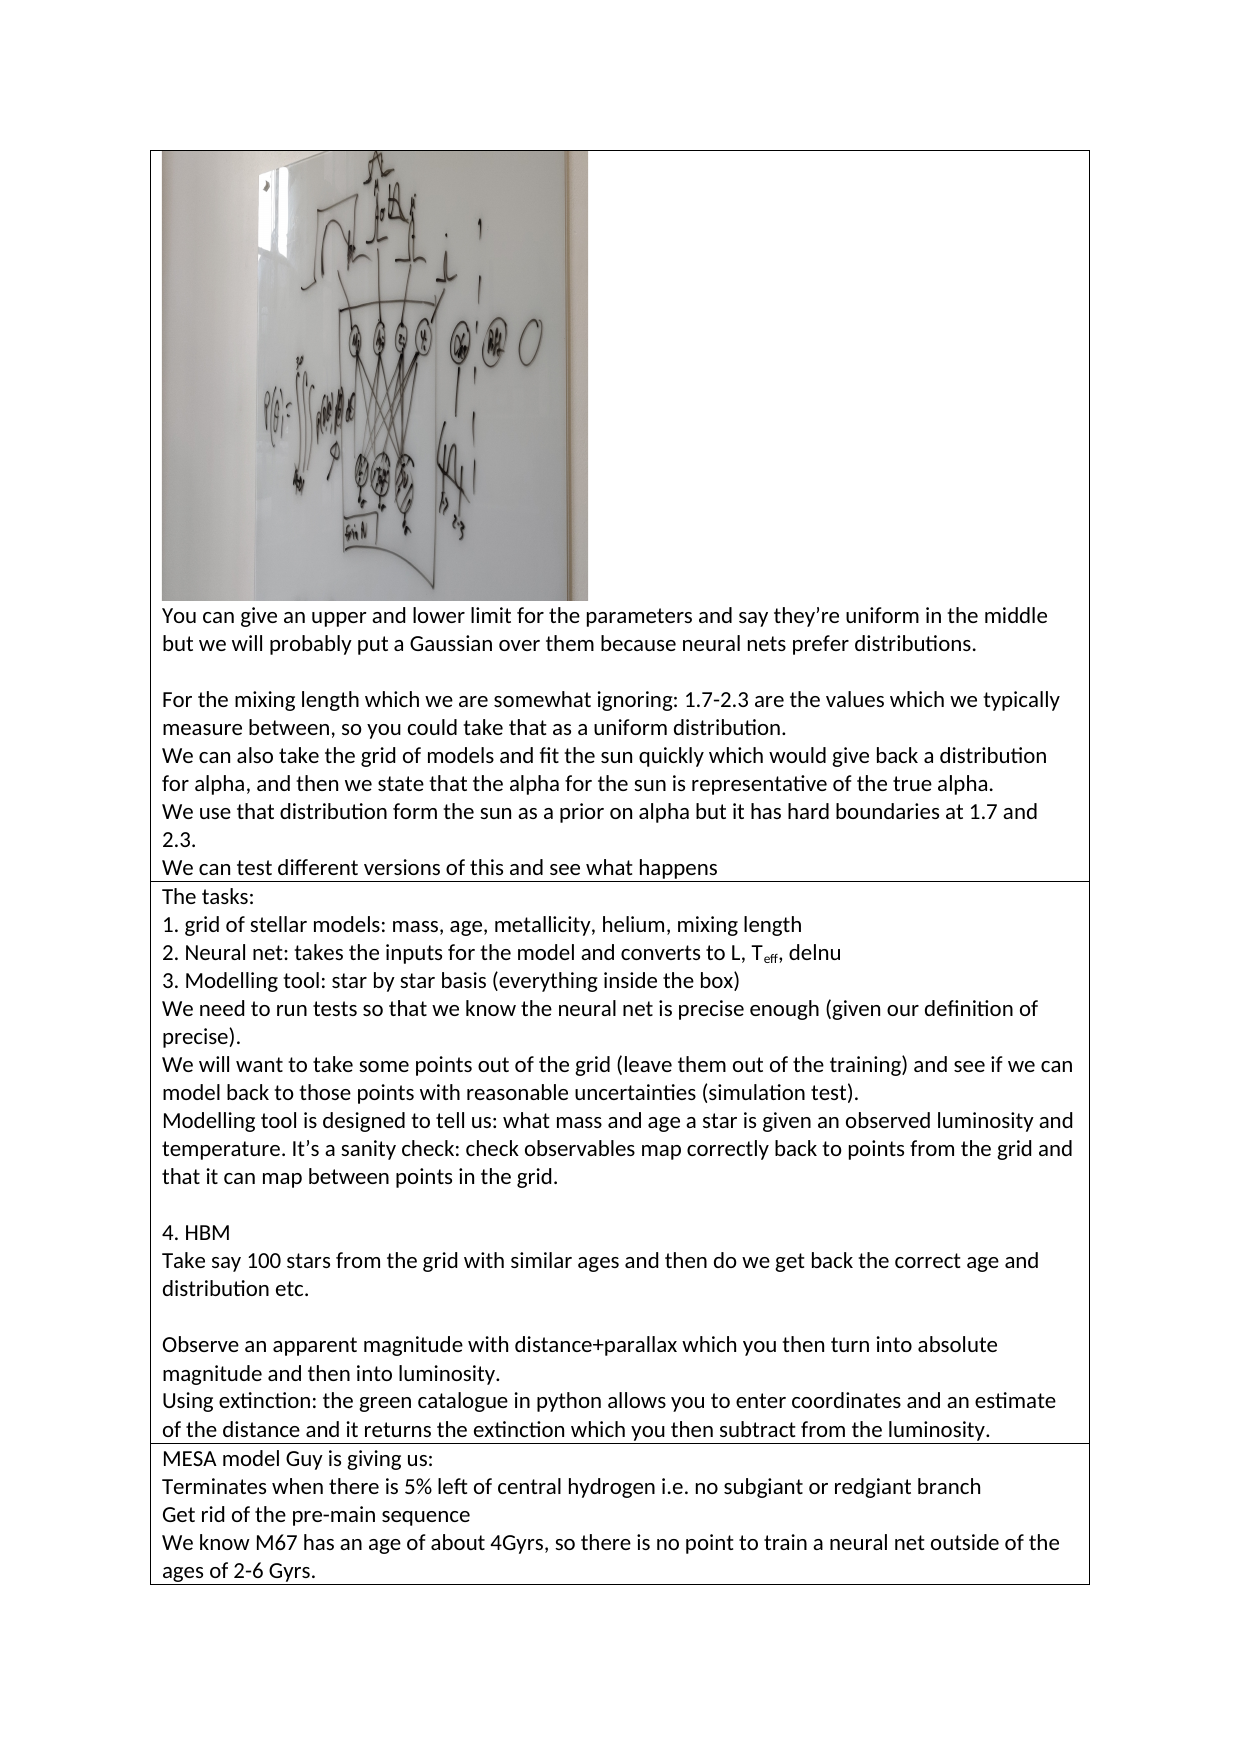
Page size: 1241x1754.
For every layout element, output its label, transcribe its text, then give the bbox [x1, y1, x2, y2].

picture [161, 151, 589, 601]
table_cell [151, 1444, 1089, 1584]
table_cell The tasks: 1. grid of stellar models: mass, age, metallicity, helium, mixing length 2. Neural net: takes the inputs for the model and converts to L, Teff, delnu 3. Modelling tool: star by star basis (everything inside the box) We need to run tests so that we know the neural net is precise enough (given our definition of precise). We will want to take some points out of the grid (leave them out of the training) and see if we can model back to those points with reasonable uncertainties (simulation test). Modelling tool is designed to tell us: what mass and age a star is given an observed luminosity and temperature. It’s a sanity check: check observables map correctly back to points from the grid and that it can map between points in the grid. 4. HBM Take say 100 stars from the grid with similar ages and then do we get back the correct age and distribution etc. Observe an apparent magnitude with distance+parallax which you then turn into absolute magnitude and then into luminosity. Using extinction: the green catalogue in python allows you to enter coordinates and an estimate of the distance and it returns the extinction which you then subtract from the luminosity. [151, 882, 1089, 1443]
table_cell Where do we want to be by the end of term: Start by working on neural net Then work with 1 star and model it and work up from there Input variations: Parameters we don’t want to constrain (I think?) = free parameter, and marginalize over all possible values, weighted by how likely they are to match the data. If we ignore a variable like helium, we pick a value for helium and fix that parameter, thus you don’t see the variation in the observables due to helium changing, which means we underestimate in all the other parameters We might include: mass, age, metallicity, helium, alpha (mixing length) Each parameter will have a prior associated with it. As we are looking at open clusters the priors for age, metallicity and helium will be quite narrow and the mass prior will be quite wide You can give an upper and lower limit for the parameters and say they’re uniform in the middle but we will probably put a Gaussian over them because neural nets prefer distributions. For the mixing length which we are somewhat ignoring: 1.7-2.3 are the values which we typically measure between, so you could take that as a uniform distribution. We can also take the grid of models and fit the sun quickly which would give back a distribution for alpha, and then we state that the alpha for the sun is representative of the true alpha. We use that distribution form the sun as a prior on alpha but it has hard boundaries at 1.7 and 2.3. We can test different versions of this and see what happens [151, 151, 1089, 881]
